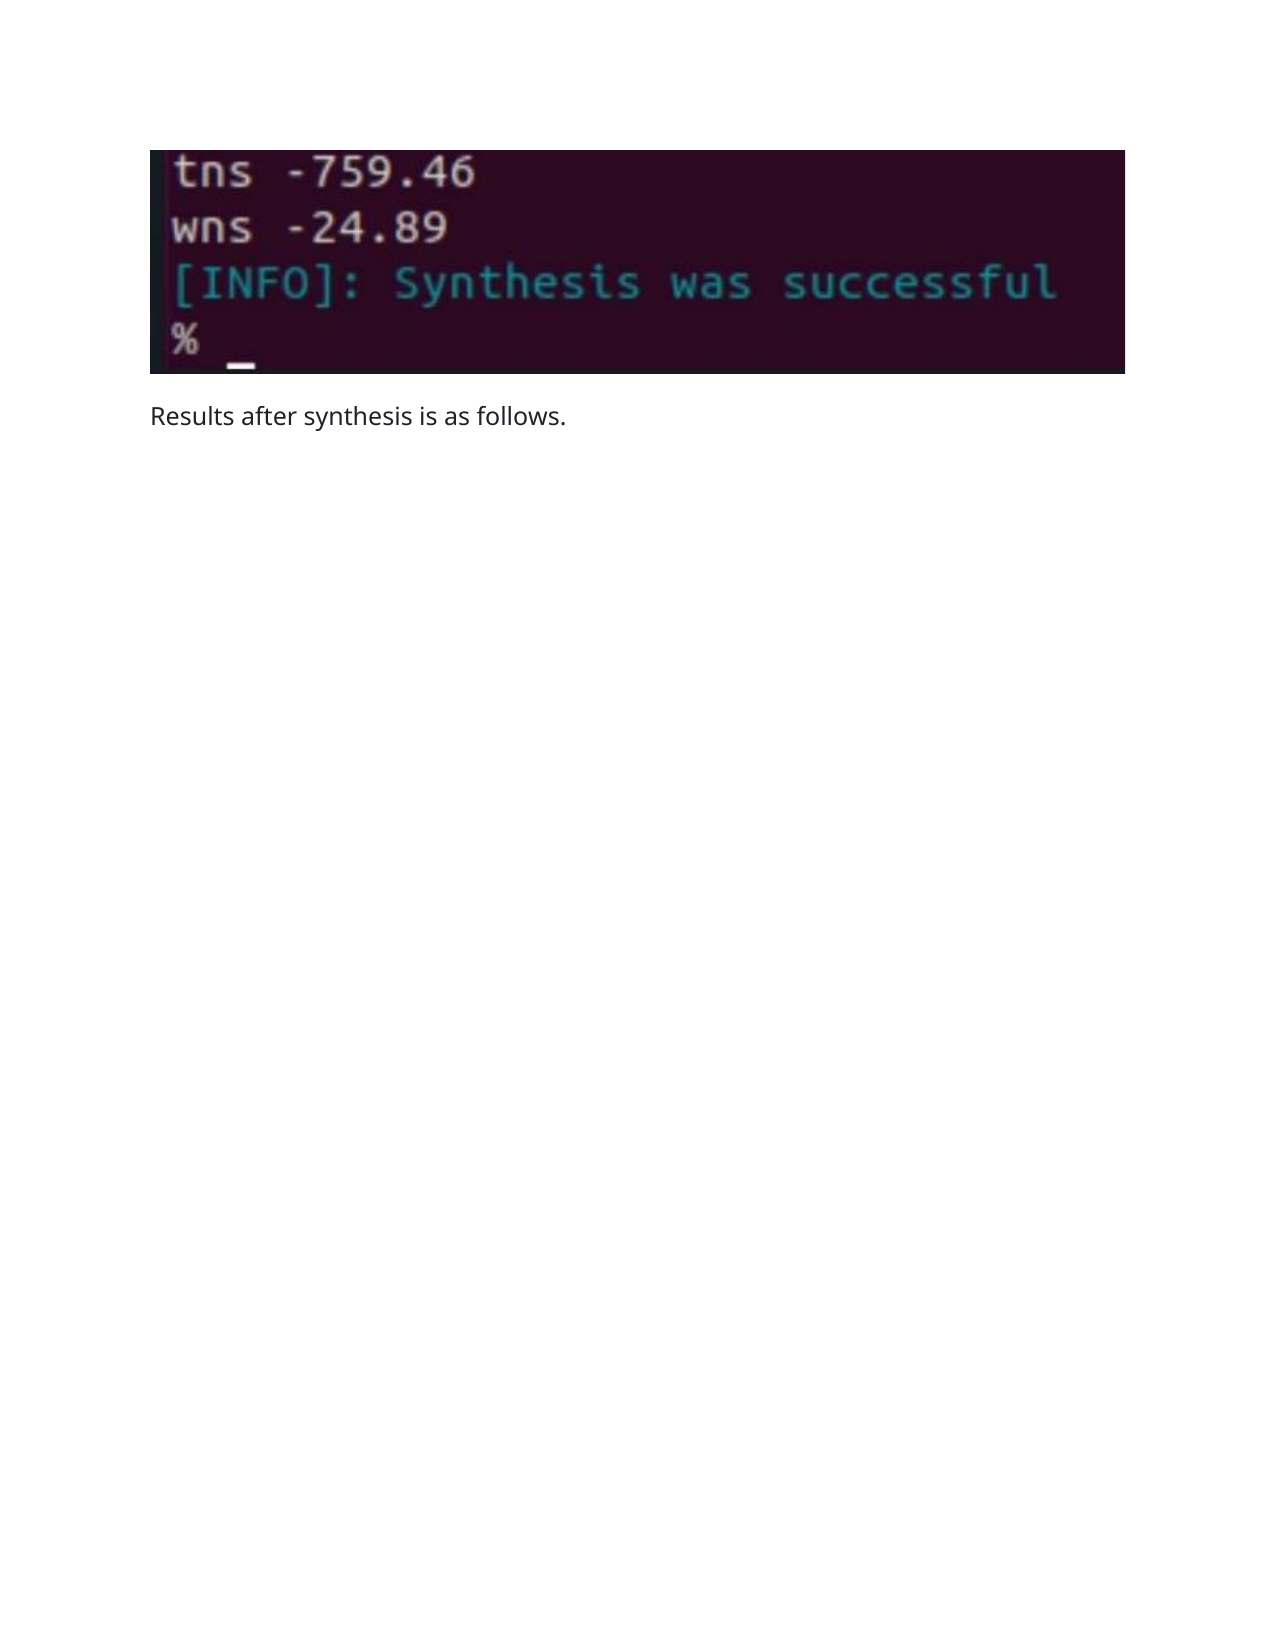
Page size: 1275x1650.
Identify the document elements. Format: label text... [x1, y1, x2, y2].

text Results after synthesis is as follows. [150, 399, 1125, 433]
picture [150, 150, 1125, 374]
